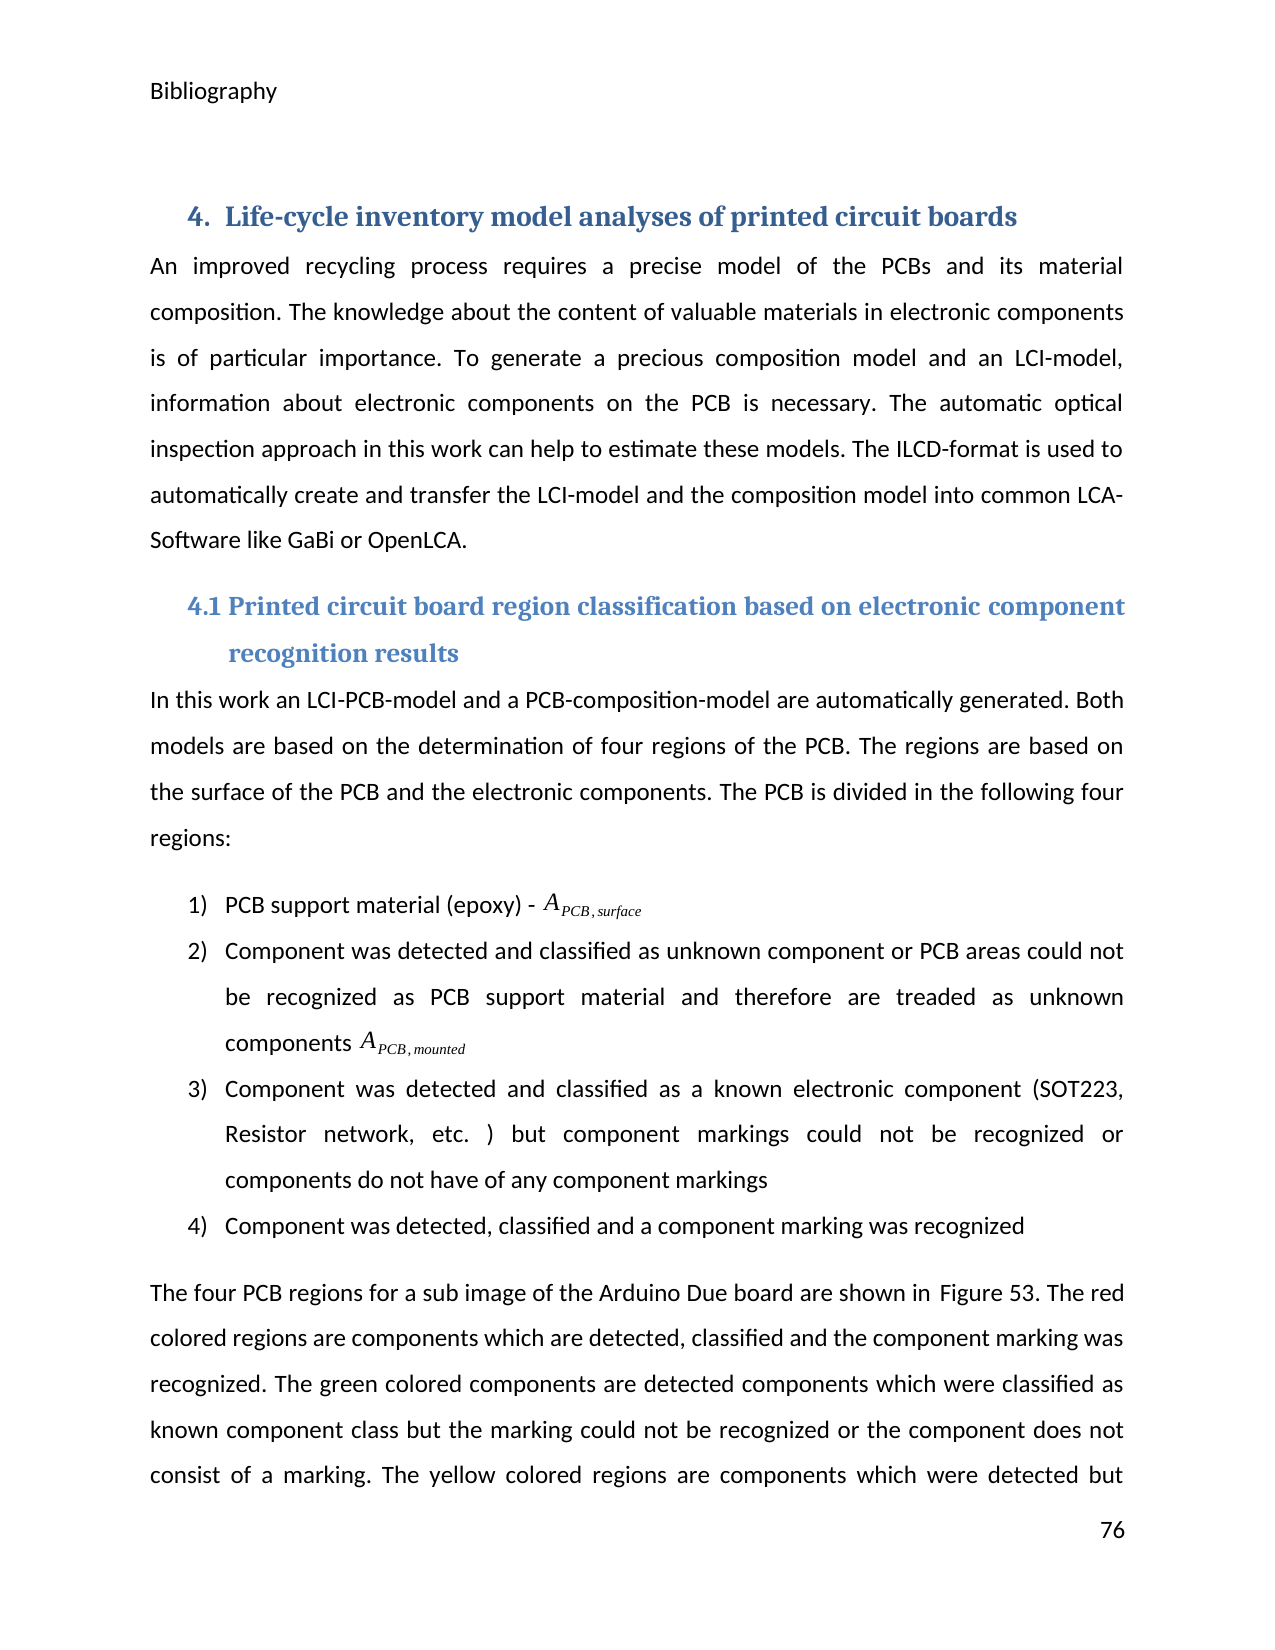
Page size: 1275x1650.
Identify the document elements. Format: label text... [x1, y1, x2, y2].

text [150, 1277, 1125, 1490]
text In this work an LCI-PCB-model and a PCB-composition-model are automatically generated. Both models are based on the determination of four regions of the PCB. The regions are based on the surface of the PCB and the electronic components. The PCB is divided in the following four regions: [150, 684, 1125, 852]
list PCB support material (epoxy) - [187, 888, 1125, 920]
subtitle Printed circuit board region classification based on electronic component recognition results [187, 591, 1125, 669]
list Component was detected, classified and a component marking was recognized [187, 1210, 1125, 1241]
text An improved recycling process requires a precise model of the PCBs and its material composition. The knowledge about the content of valuable materials in electronic components is of particular importance. To generate a precious composition model and an LCI-model, information about electronic components on the PCB is necessary. The automatic optical inspection approach in this work can help to estimate these models. The ILCD-format is used to automatically create and transfer the LCI-model and the composition model into common LCA-Software like GaBi or OpenLCA. [150, 250, 1125, 555]
subtitle Life-cycle inventory model analyses of printed circuit boards [187, 200, 1125, 233]
list Component was detected and classified as unknown component or PCB areas could not be recognized as PCB support material and therefore are treaded as unknown components [187, 935, 1125, 1058]
list Component was detected and classified as a known electronic component (SOT223, Resistor network, etc. ) but component markings could not be recognized or components do not have of any component markings [187, 1073, 1125, 1195]
